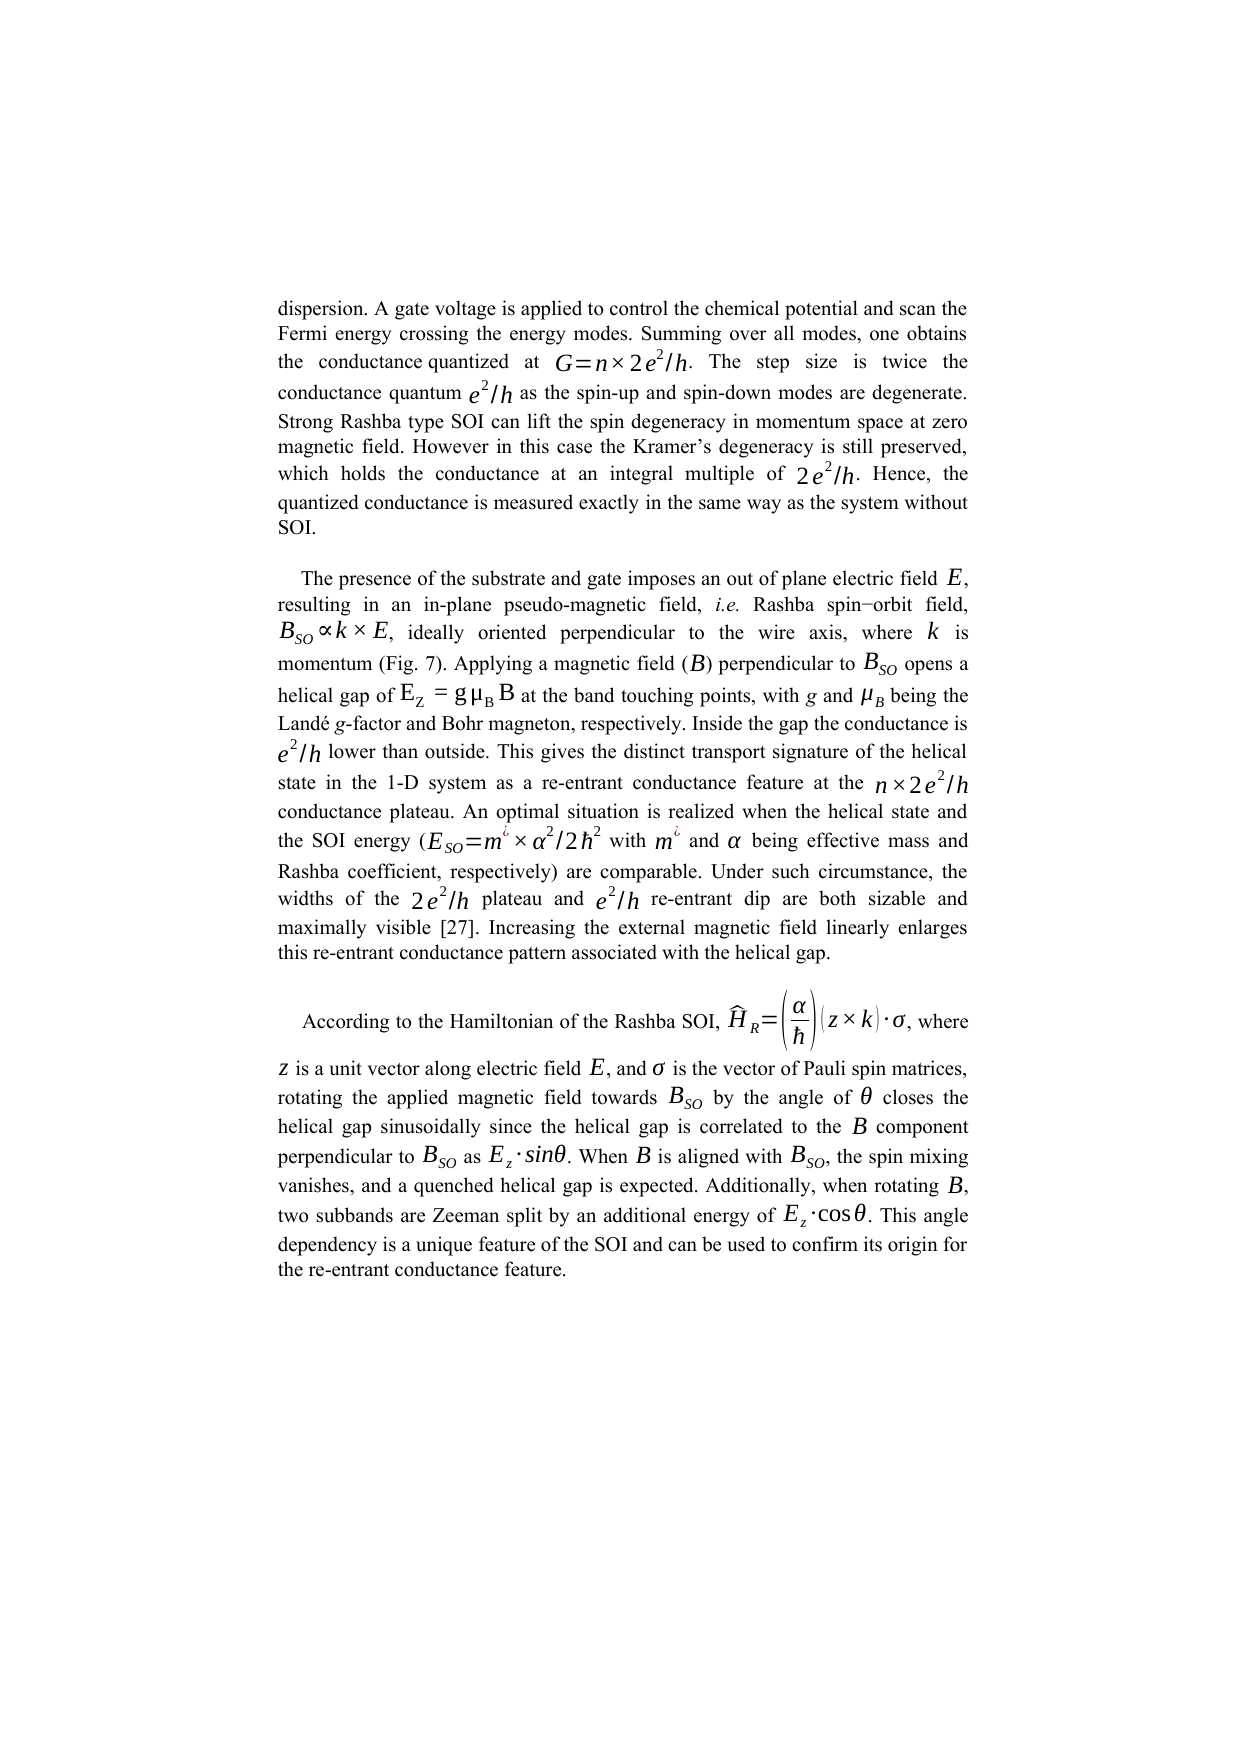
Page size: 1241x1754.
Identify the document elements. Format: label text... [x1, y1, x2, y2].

text The presence of the substrate and gate imposes an out of plane electric field , resulting in an in-plane pseudo-magnetic field, i.e. Rashba spin−orbit field, , ideally oriented perpendicular to the wire axis, where is momentum (Fig. 7). Applying a magnetic field () perpendicular to opens a helical gap of at the band touching points, with g and being the Landé g-factor and Bohr magneton, respectively. Inside the gap the conductance is lower than outside. This gives the distinct transport signature of the helical state in the 1-D system as a re-entrant conductance feature at the conductance plateau. An optimal situation is realized when the helical state and the SOI energy ( with and being effective mass and Rashba coefficient, respectively) are comparable. Under such circumstance, the widths of the plateau and re-entrant dip are both sizable and maximally visible [27]. Increasing the external magnetic field linearly enlarges this re-entrant conductance pattern associated with the helical gap. [278, 564, 968, 964]
text According to the Hamiltonian of the Rashba SOI, , where is a unit vector along electric field , and is the vector of Pauli spin matrices, rotating the applied magnetic field towards by the angle of closes the helical gap sinusoidally since the helical gap is correlated to the component perpendicular to as . When is aligned with , the spin mixing vanishes, and a quenched helical gap is expected. Additionally, when rotating , two subbands are Zeeman split by an additional energy of . This angle dependency is a unique feature of the SOI and can be used to confirm its origin for the re-entrant conductance feature. [278, 989, 968, 1281]
